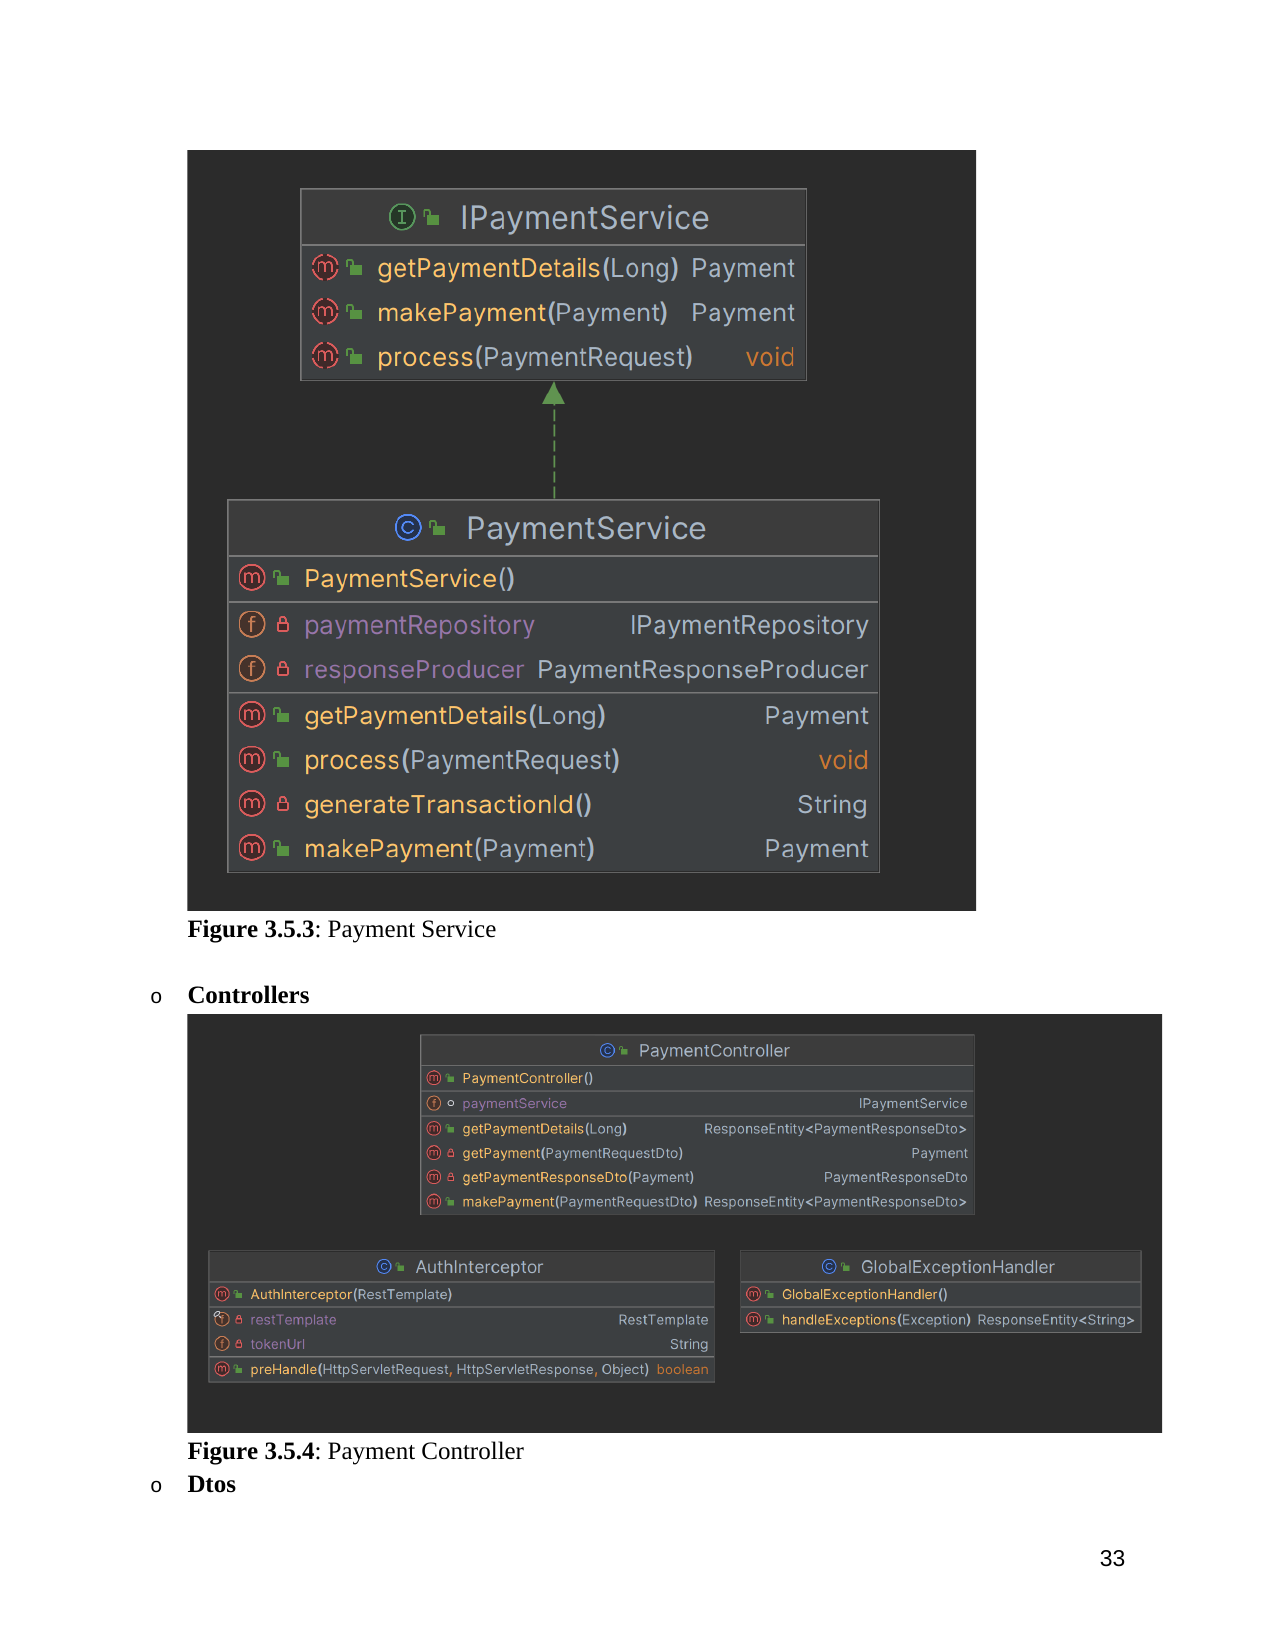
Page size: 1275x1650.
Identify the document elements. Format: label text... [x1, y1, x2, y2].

text Figure 3.5.4: Payment Controller [187, 1436, 1125, 1465]
picture [187, 150, 977, 911]
text Figure 3.5.3: Payment Service [187, 914, 1125, 943]
list Dtos [150, 1469, 1125, 1499]
list Controllers [150, 980, 1125, 1010]
picture [187, 1014, 1163, 1433]
